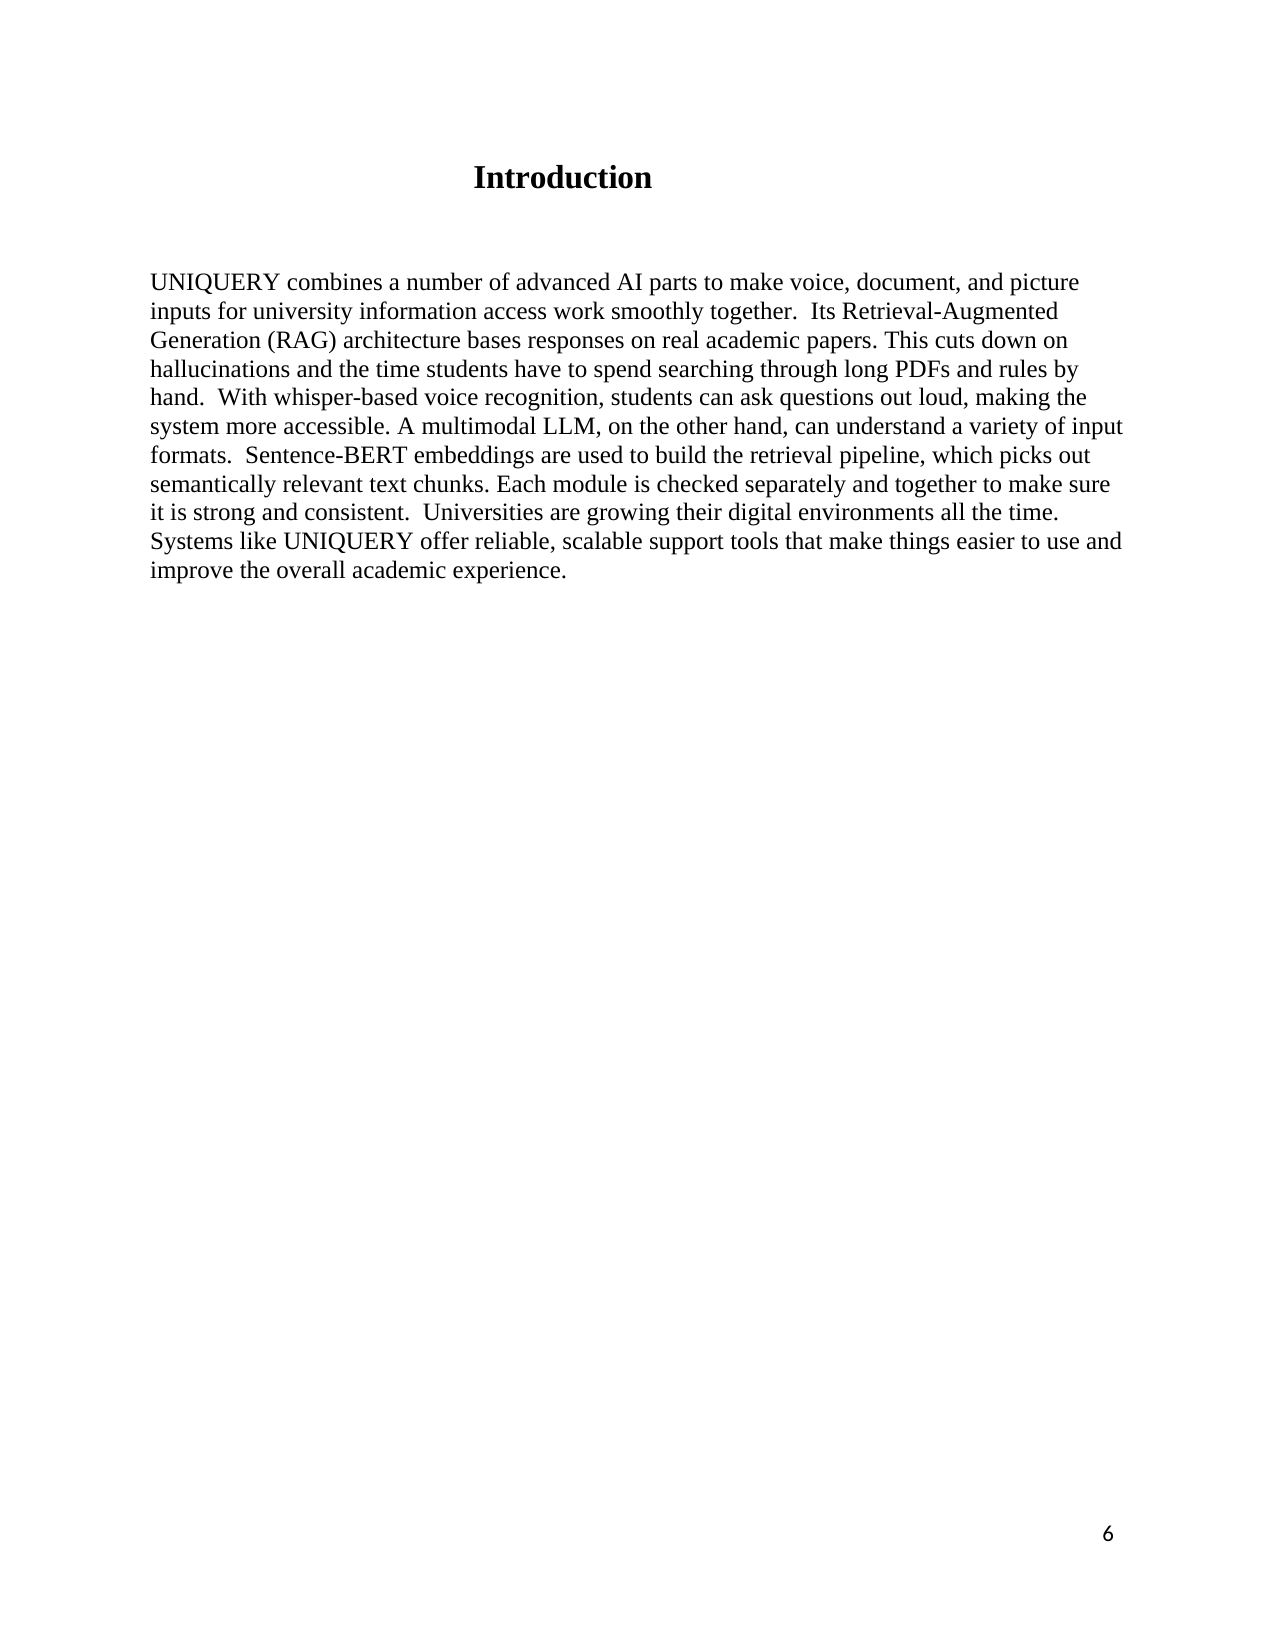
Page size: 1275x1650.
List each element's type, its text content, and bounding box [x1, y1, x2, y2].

text UNIQUERY combines a number of advanced AI parts to make voice, document, and picture inputs for university information access work smoothly together. Its Retrieval-Augmented Generation (RAG) architecture bases responses on real academic papers. This cuts down on hallucinations and the time students have to spend searching through long PDFs and rules by hand. With whisper-based voice recognition, students can ask questions out loud, making the system more accessible. A multimodal LLM, on the other hand, can understand a variety of input formats. Sentence-BERT embeddings are used to build the retrieval pipeline, which picks out semantically relevant text chunks. Each module is checked separately and together to make sure it is strong and consistent. Universities are growing their digital environments all the time. Systems like UNIQUERY offer reliable, scalable support tools that make things easier to use and improve the overall academic experience. [150, 267, 1125, 584]
subtitle Introduction [150, 157, 975, 195]
